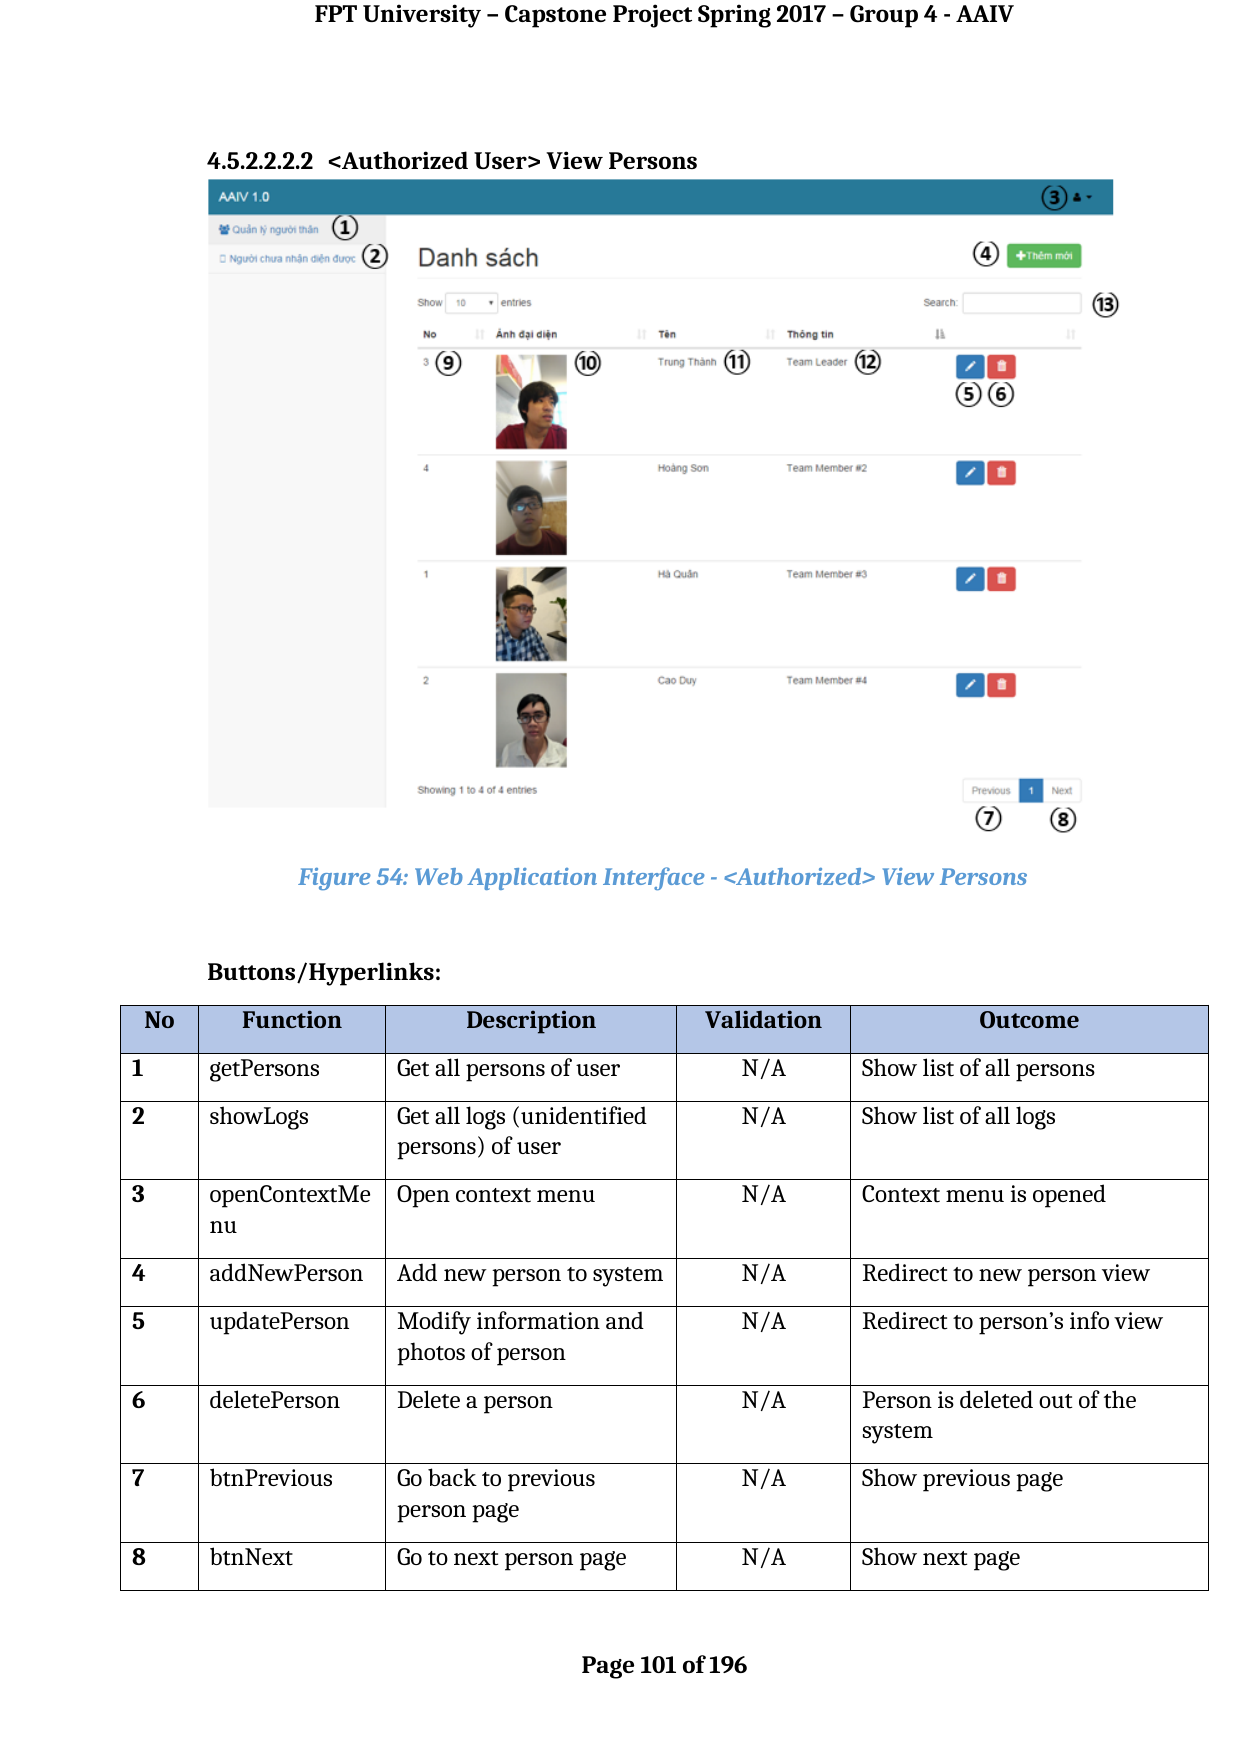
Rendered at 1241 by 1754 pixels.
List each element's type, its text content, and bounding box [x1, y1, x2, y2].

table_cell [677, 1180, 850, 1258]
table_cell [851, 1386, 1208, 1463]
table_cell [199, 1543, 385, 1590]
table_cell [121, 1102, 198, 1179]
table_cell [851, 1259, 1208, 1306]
picture [207, 177, 1122, 845]
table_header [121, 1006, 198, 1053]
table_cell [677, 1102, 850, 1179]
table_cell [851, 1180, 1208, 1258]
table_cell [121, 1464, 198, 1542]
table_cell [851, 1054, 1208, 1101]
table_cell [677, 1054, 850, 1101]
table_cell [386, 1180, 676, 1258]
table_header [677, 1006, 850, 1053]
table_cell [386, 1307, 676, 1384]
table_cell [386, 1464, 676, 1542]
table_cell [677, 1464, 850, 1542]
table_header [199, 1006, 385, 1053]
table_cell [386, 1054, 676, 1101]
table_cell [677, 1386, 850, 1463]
text Buttons/Hyperlinks: [207, 957, 1122, 986]
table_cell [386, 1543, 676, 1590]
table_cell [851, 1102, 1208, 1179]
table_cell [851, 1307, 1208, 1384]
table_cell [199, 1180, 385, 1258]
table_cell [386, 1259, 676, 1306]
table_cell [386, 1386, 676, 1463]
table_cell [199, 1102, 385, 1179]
text Figure 54: Web Application Interface - <Authorized> View Persons [207, 863, 1122, 892]
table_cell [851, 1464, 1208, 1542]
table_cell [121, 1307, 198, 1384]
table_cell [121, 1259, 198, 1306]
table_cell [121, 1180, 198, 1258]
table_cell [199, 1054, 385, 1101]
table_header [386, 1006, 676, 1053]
subtitle <Authorized User> View Persons [207, 147, 1122, 176]
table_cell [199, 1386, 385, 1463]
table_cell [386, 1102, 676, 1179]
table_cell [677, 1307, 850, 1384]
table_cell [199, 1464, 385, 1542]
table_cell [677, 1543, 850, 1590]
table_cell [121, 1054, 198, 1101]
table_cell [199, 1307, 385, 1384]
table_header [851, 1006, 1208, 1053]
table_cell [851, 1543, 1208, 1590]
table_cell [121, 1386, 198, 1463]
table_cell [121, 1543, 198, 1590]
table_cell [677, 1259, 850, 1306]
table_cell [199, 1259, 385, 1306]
